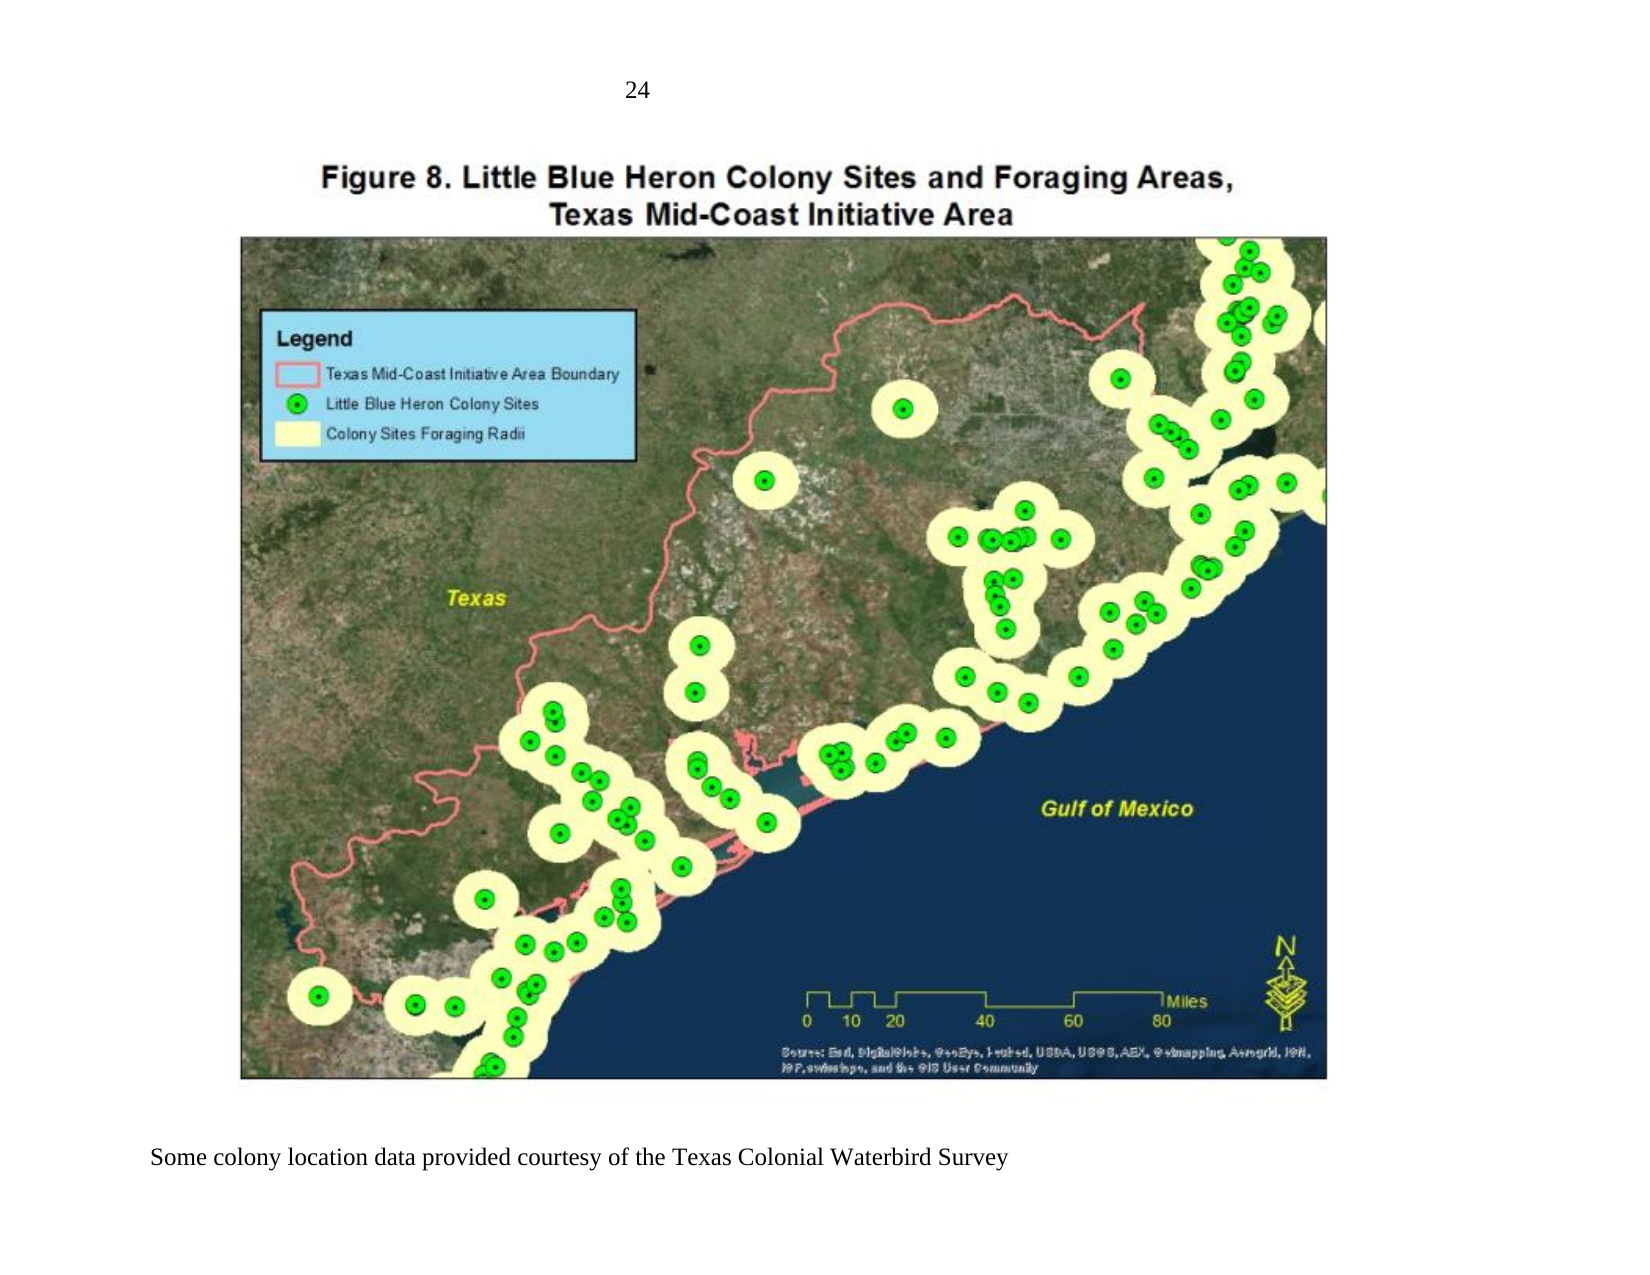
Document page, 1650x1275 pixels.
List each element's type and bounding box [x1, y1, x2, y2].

picture [150, 150, 1412, 1125]
